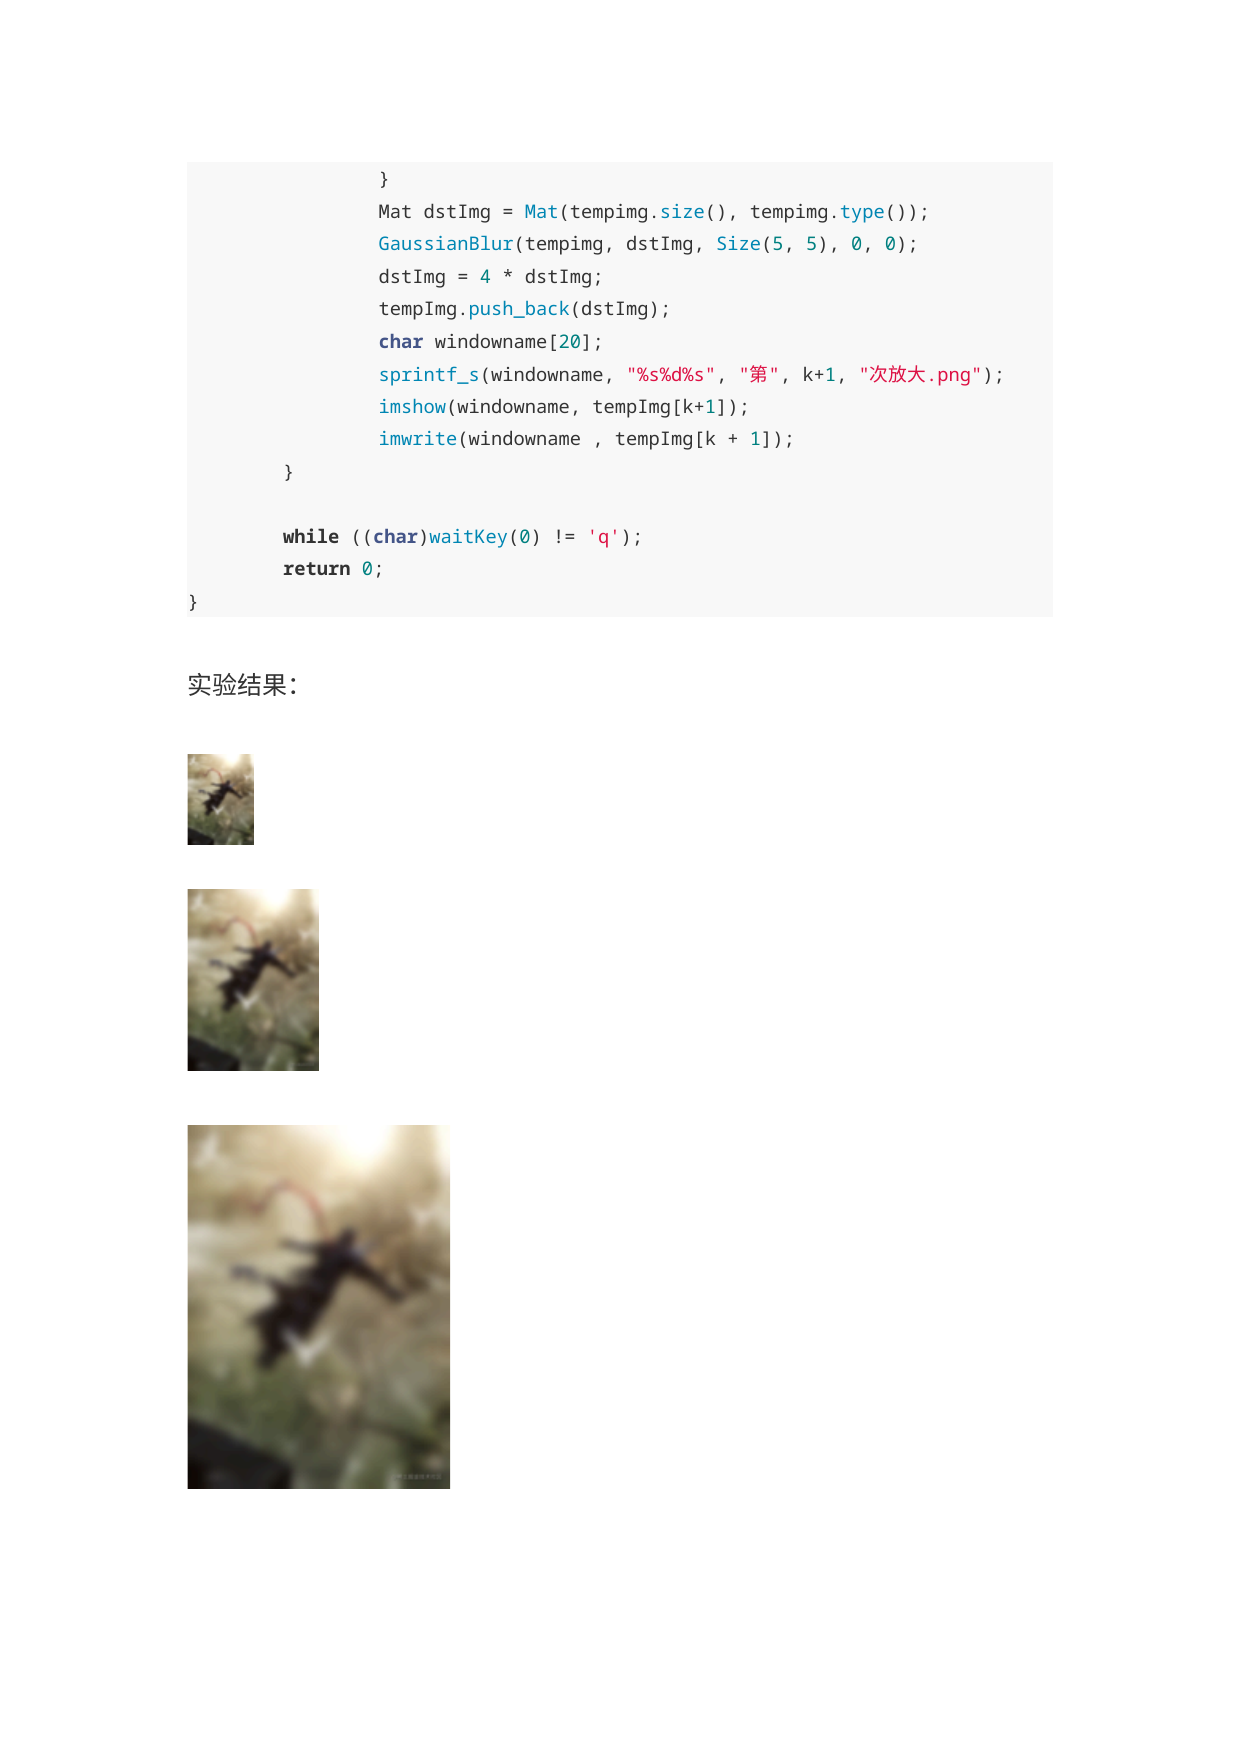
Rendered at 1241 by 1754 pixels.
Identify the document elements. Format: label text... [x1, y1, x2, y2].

text tempImg.push_back(dstImg); [187, 292, 1053, 324]
text } [187, 162, 1053, 194]
text imshow(windowname, tempImg[k+1]); [187, 389, 1053, 422]
text return 0; [187, 552, 1053, 584]
text } [187, 454, 1053, 487]
picture [187, 889, 319, 1071]
picture [187, 754, 254, 845]
text 实验结果： [187, 651, 1053, 716]
text Mat dstImg = Mat(tempimg.size(), tempimg.type()); [187, 194, 1053, 227]
text char windowname[20]; [187, 324, 1053, 357]
text sprintf_s(windowname, "%s%d%s", "第", k+1, "次放大.png"); [187, 357, 1053, 389]
text } [187, 584, 1053, 617]
text GaussianBlur(tempimg, dstImg, Size(5, 5), 0, 0); [187, 227, 1053, 259]
text imwrite(windowname , tempImg[k + 1]); [187, 422, 1053, 454]
text while ((char)waitKey(0) != 'q'); [187, 519, 1053, 552]
text dstImg = 4 * dstImg; [187, 259, 1053, 292]
picture [187, 1125, 451, 1489]
